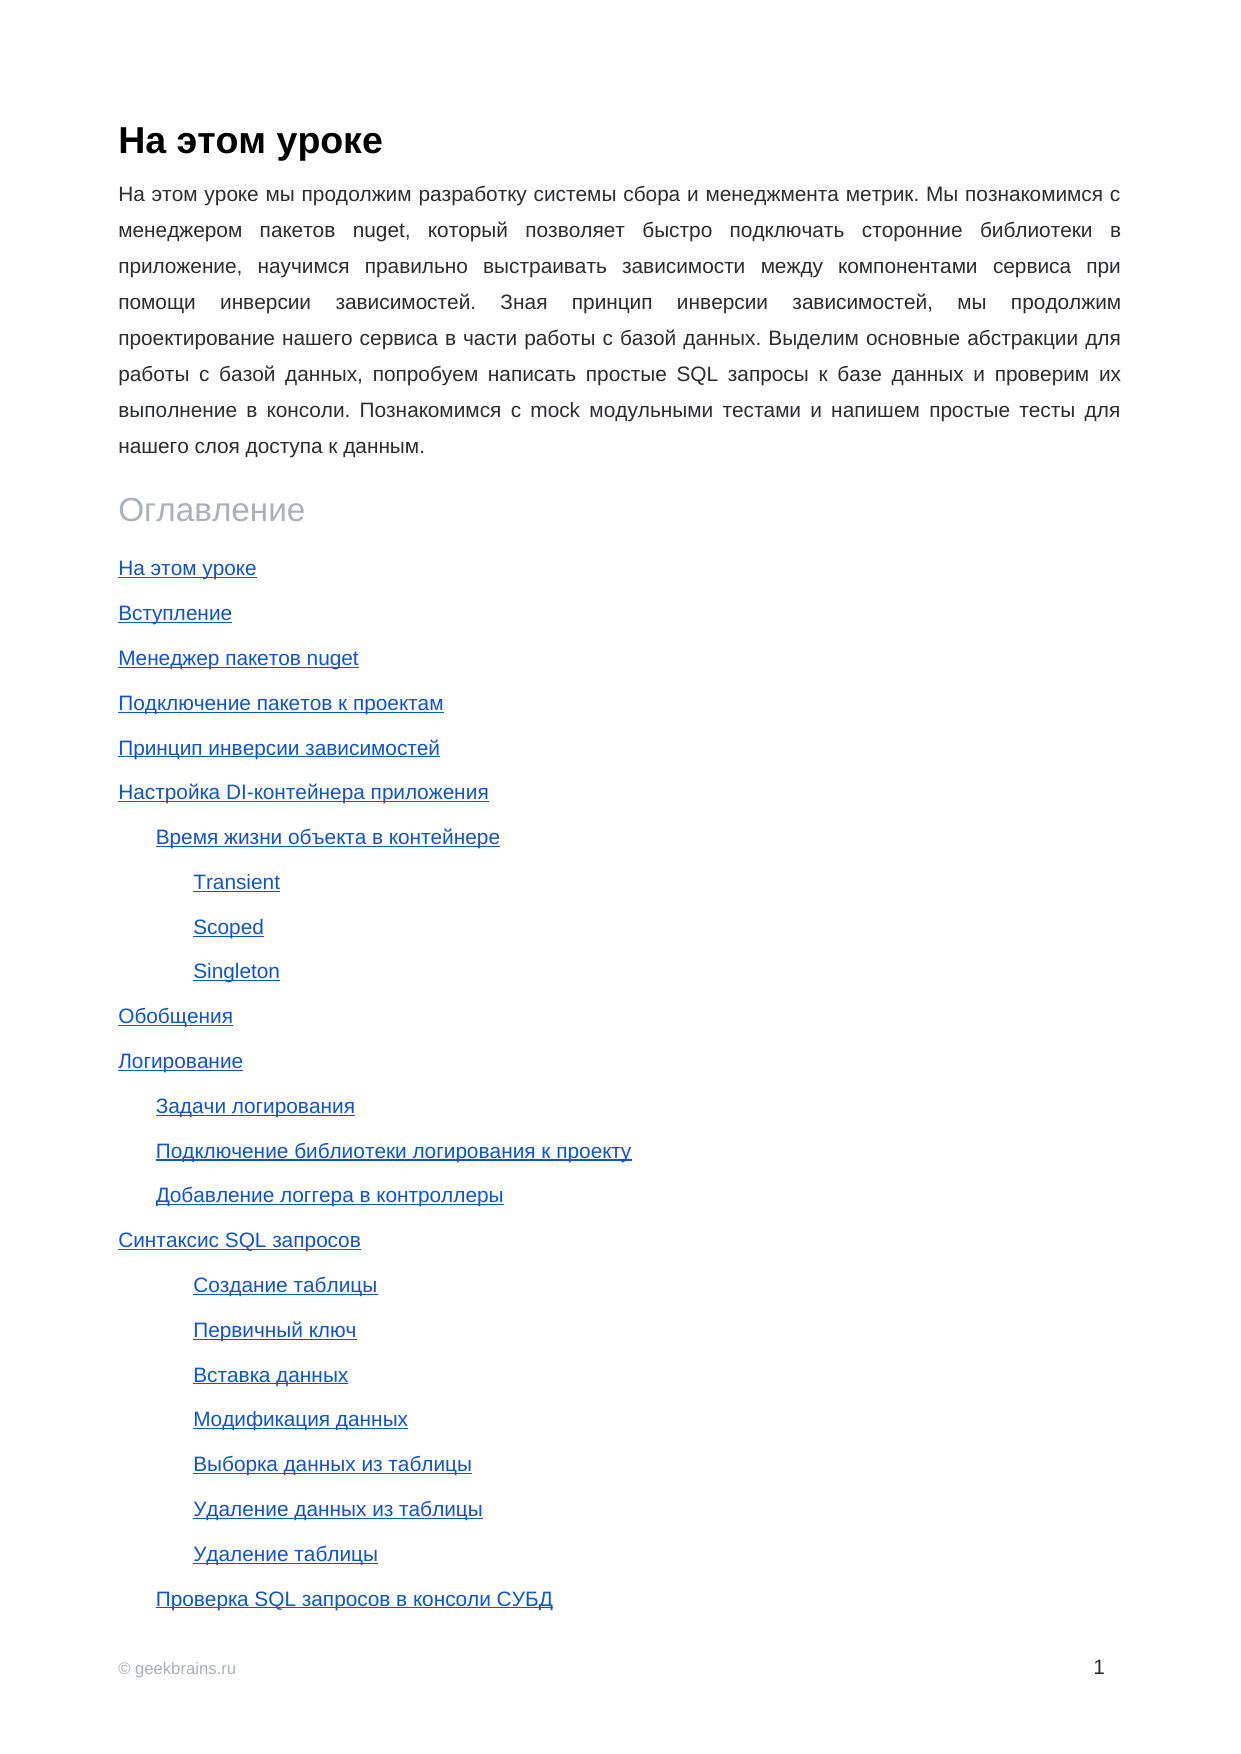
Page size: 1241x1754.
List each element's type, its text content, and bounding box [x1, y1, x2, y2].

subtitle Оглавление [118, 490, 1122, 529]
text На этом уроке мы продолжим разработку системы сбора и менеджмента метрик. Мы познакомимся с менеджером пакетов nuget, который позволяет быстро подключать сторонние библиотеки в приложение, научимся правильно выстраивать зависимости между компонентами сервиса при помощи инверсии зависимостей. Зная принцип инверсии зависимостей, мы продолжим проектирование нашего сервиса в части работы с базой данных. Выделим основные абстракции для работы с базой данных, попробуем написать простые SQL запросы к базе данных и проверим их выполнение в консоли. Познакомимся с mock модульными тестами и напишем простые тесты для нашего слоя доступа к данным. [118, 182, 1122, 457]
subtitle На этом уроке [118, 118, 1122, 161]
